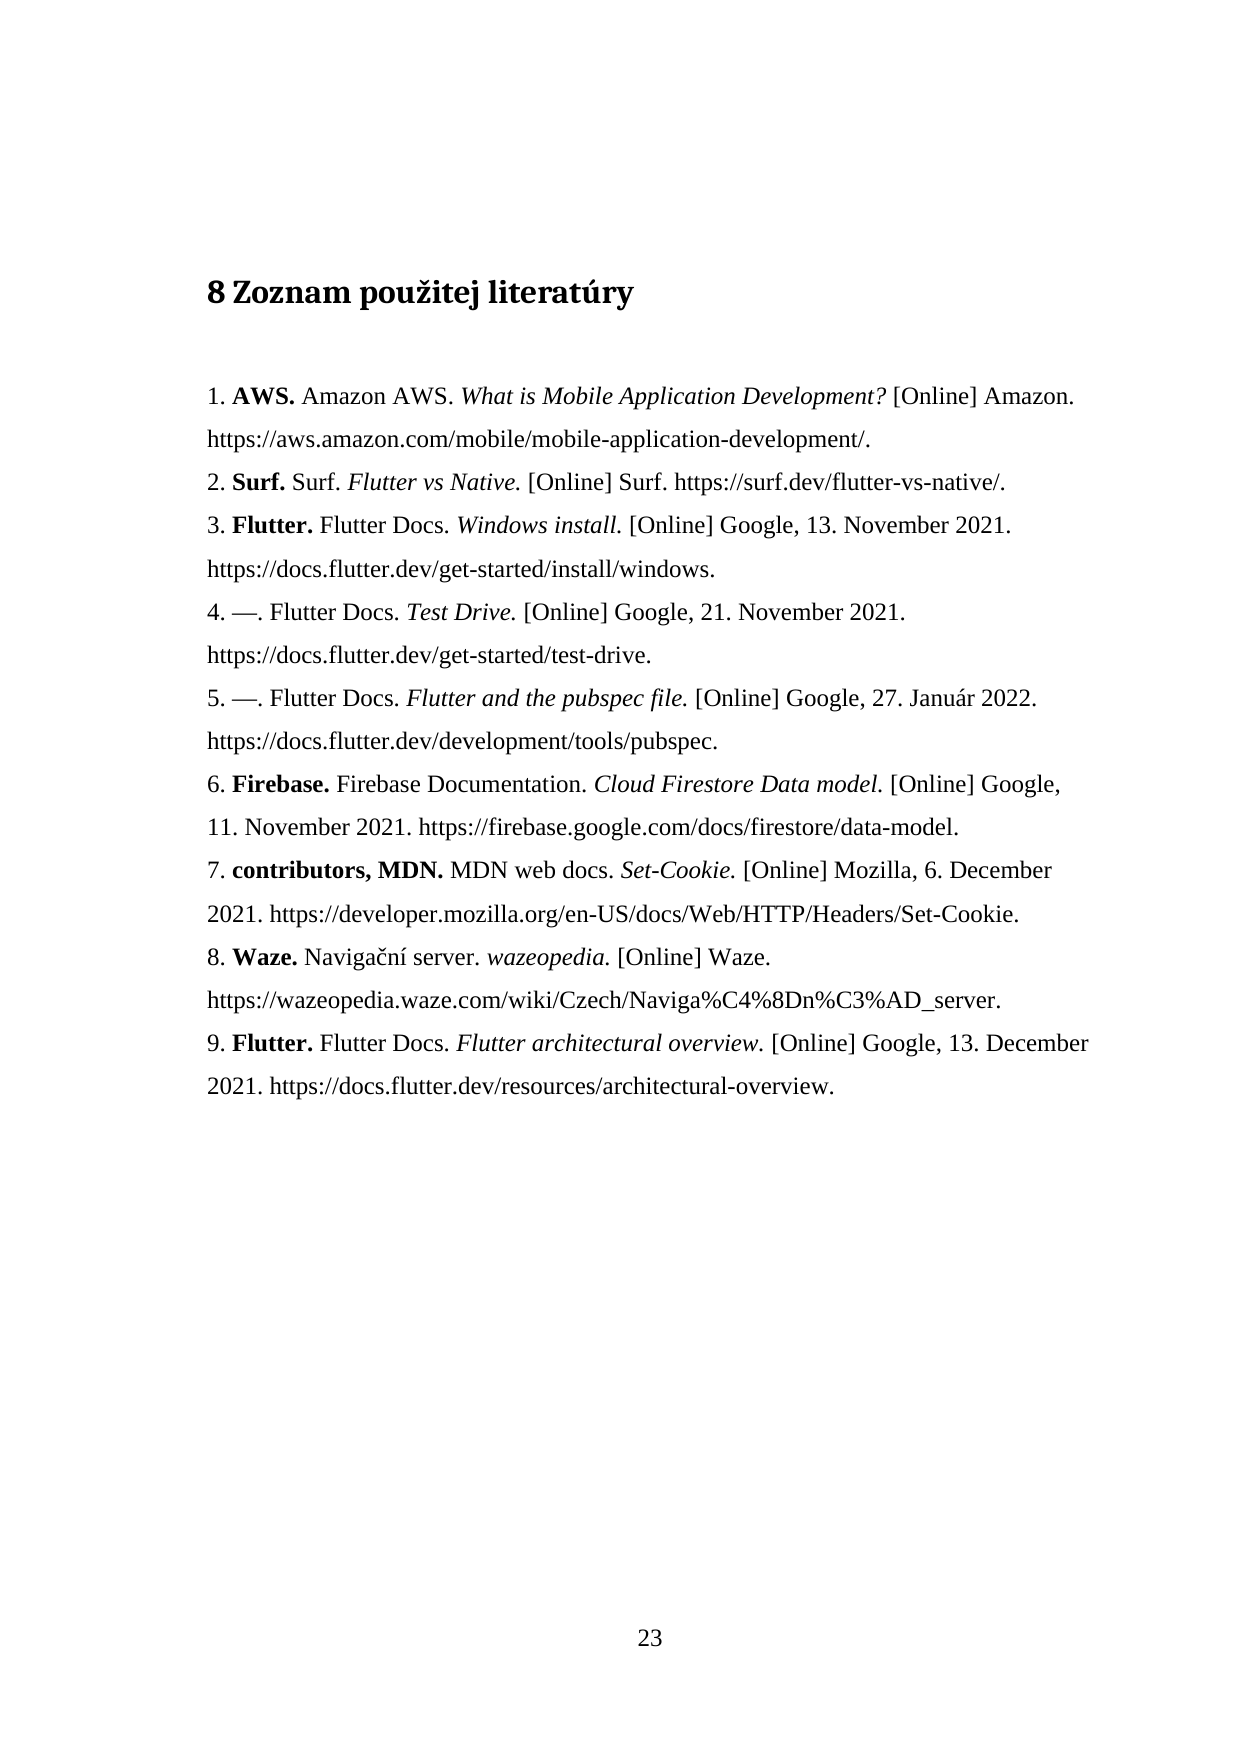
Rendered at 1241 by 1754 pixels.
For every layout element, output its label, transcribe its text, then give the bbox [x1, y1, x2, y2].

subtitle Zoznam použitej literatúry [207, 273, 1092, 312]
